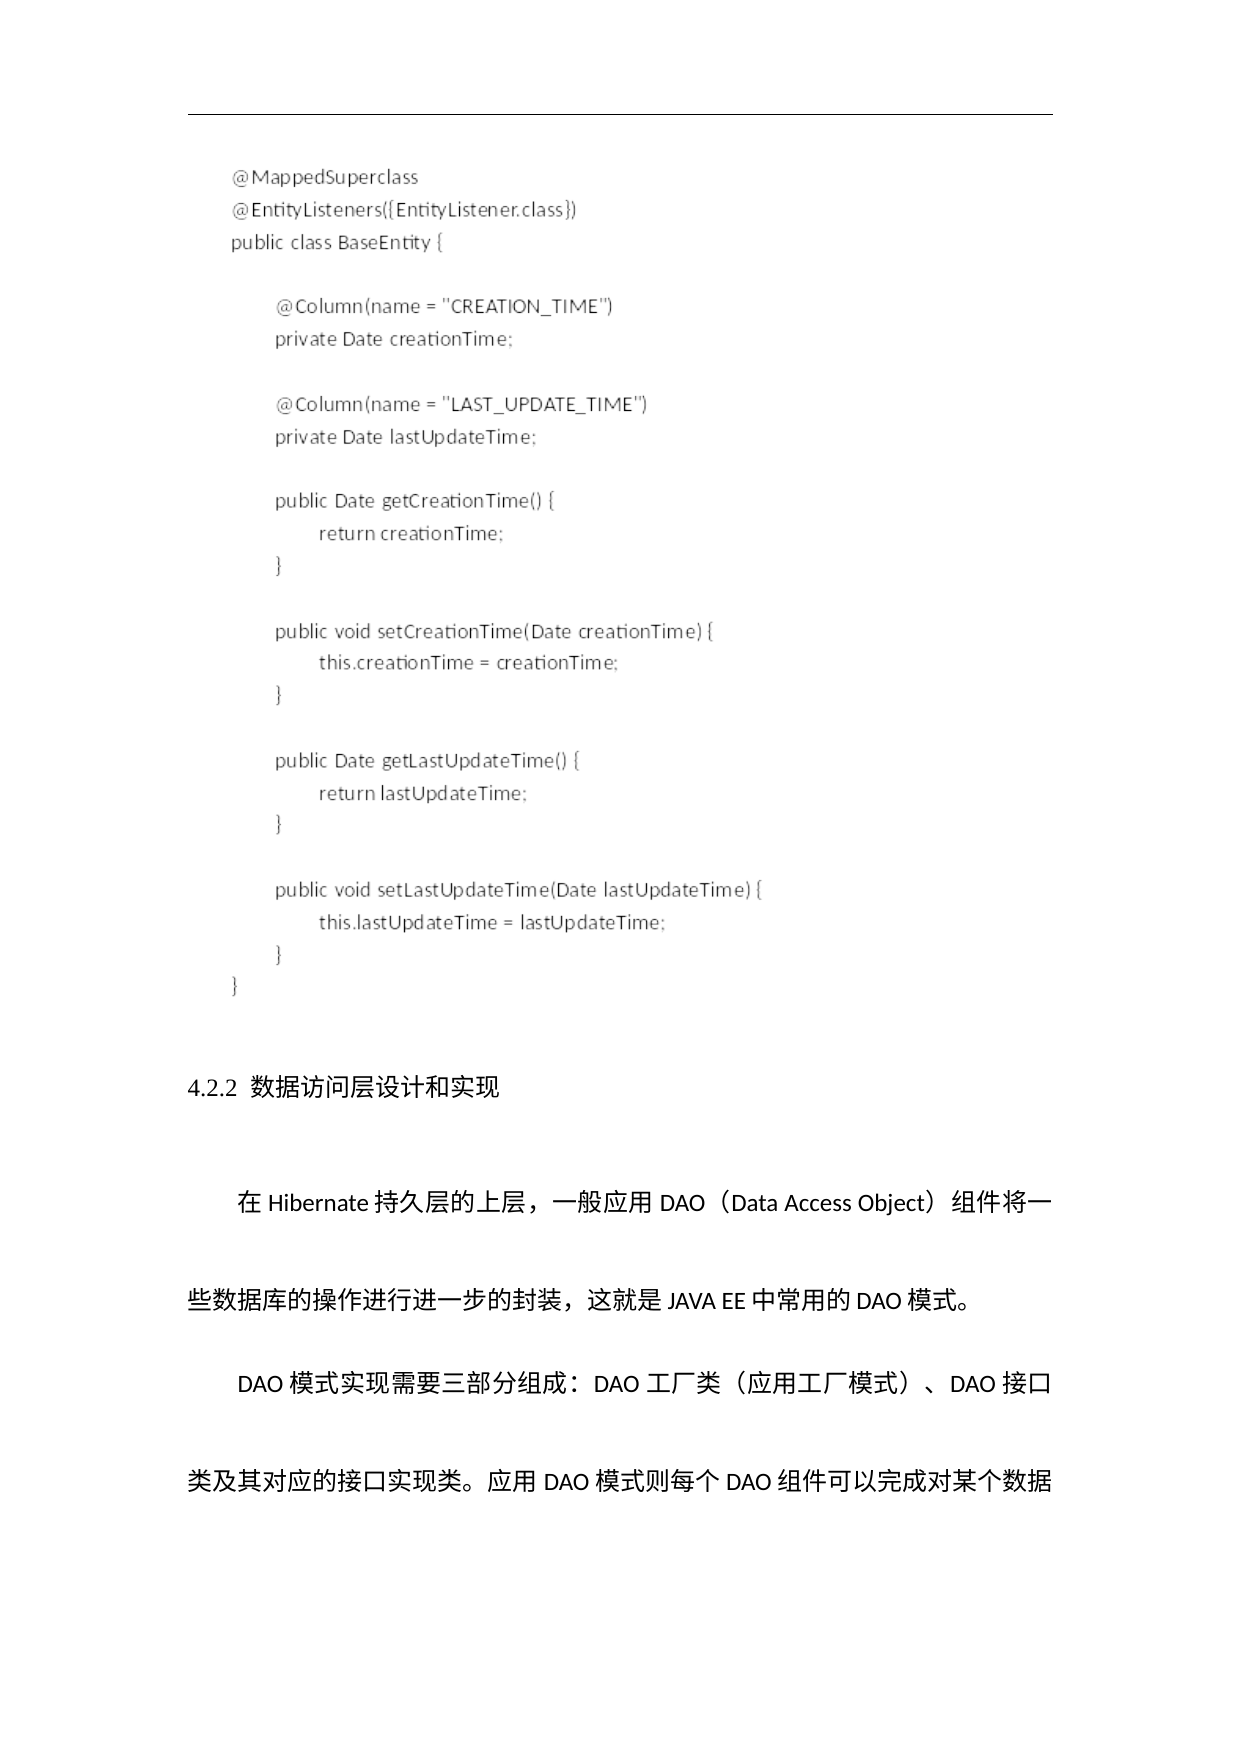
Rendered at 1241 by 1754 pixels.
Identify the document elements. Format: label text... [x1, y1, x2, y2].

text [187, 1349, 1053, 1512]
subtitle 4.2.2 数据访问层设计和实现 [187, 1053, 1053, 1118]
text 在Hibernate持久层的上层，一般应用DAO（Data Access Object）组件将一些数据库的操作进行进一步的封装，这就是JAVA EE中常用的DAO模式。 [187, 1168, 1053, 1331]
